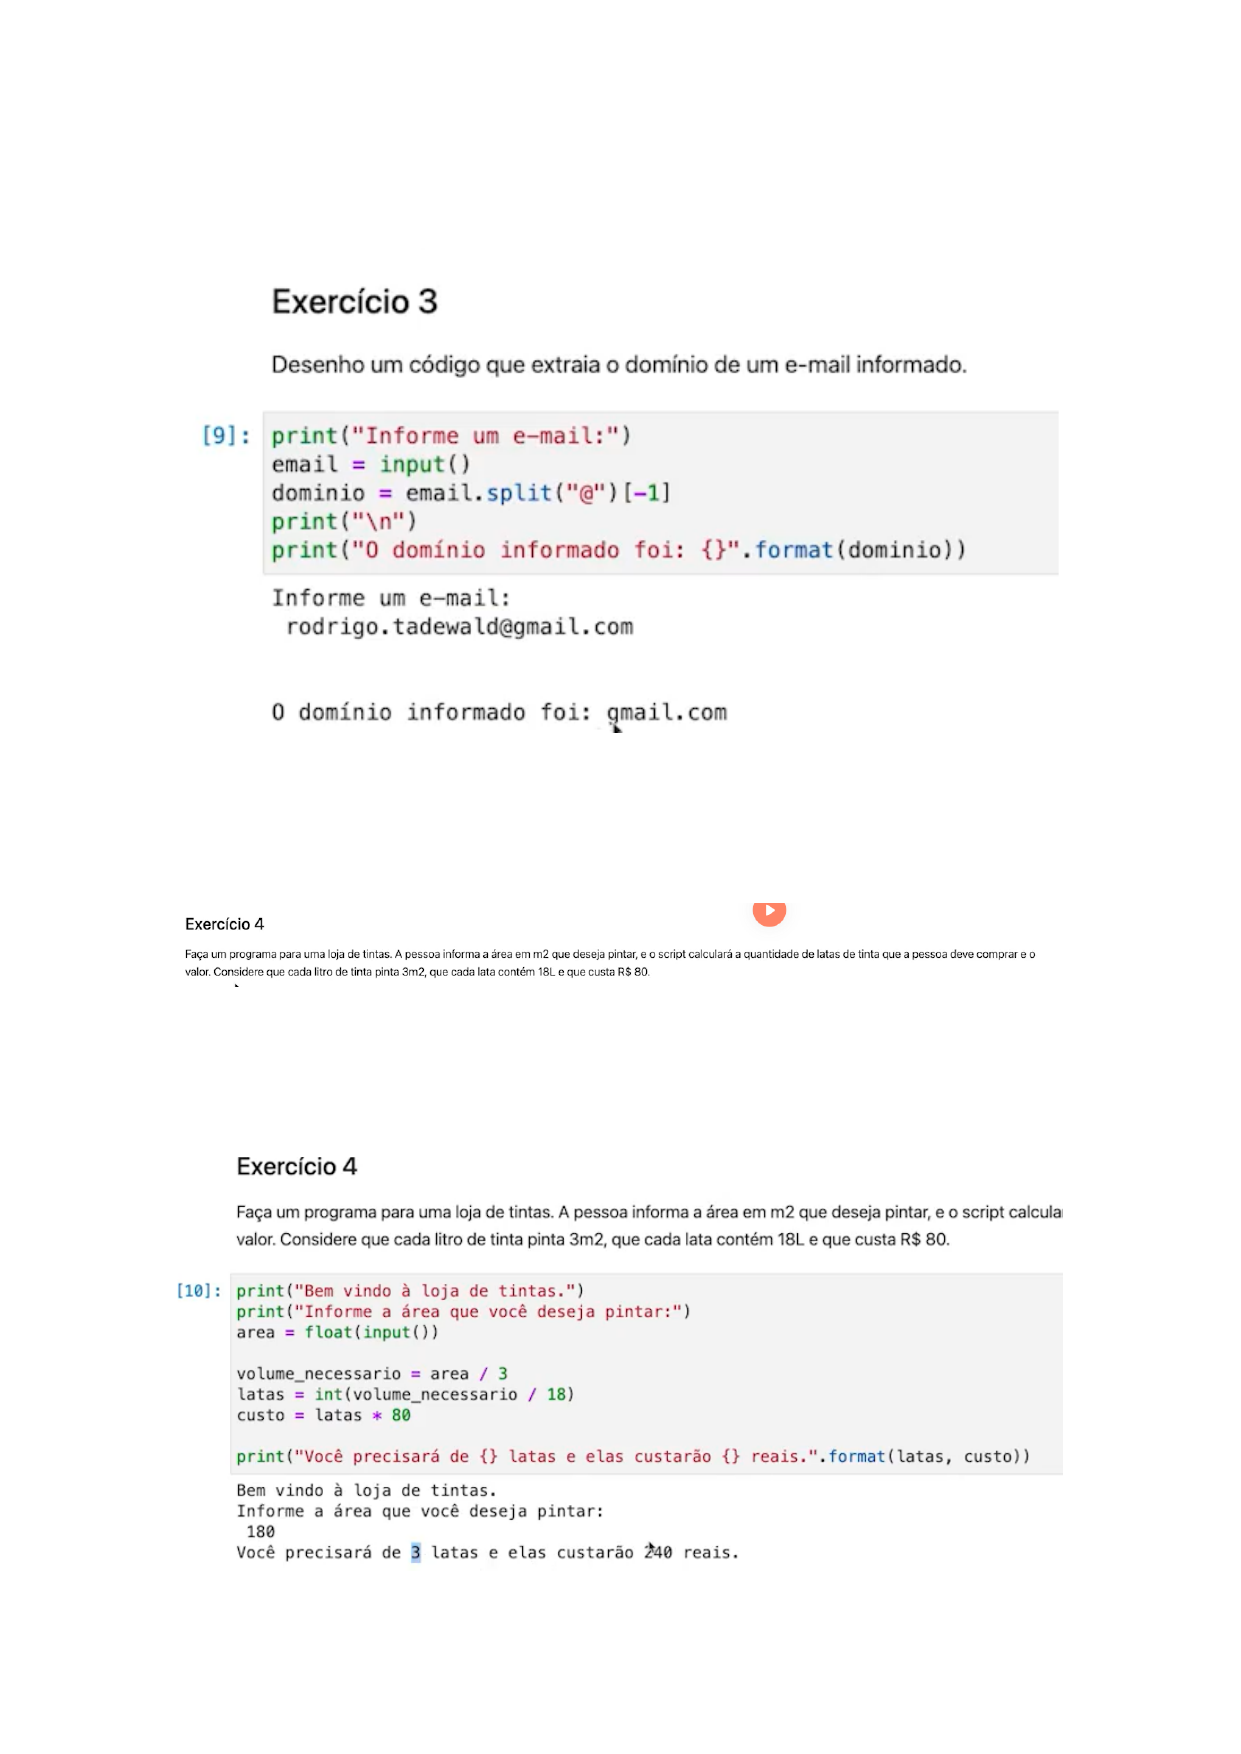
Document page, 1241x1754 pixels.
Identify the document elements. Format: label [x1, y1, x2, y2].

picture [177, 248, 1059, 733]
picture [177, 1157, 1063, 1571]
picture [177, 903, 1063, 987]
